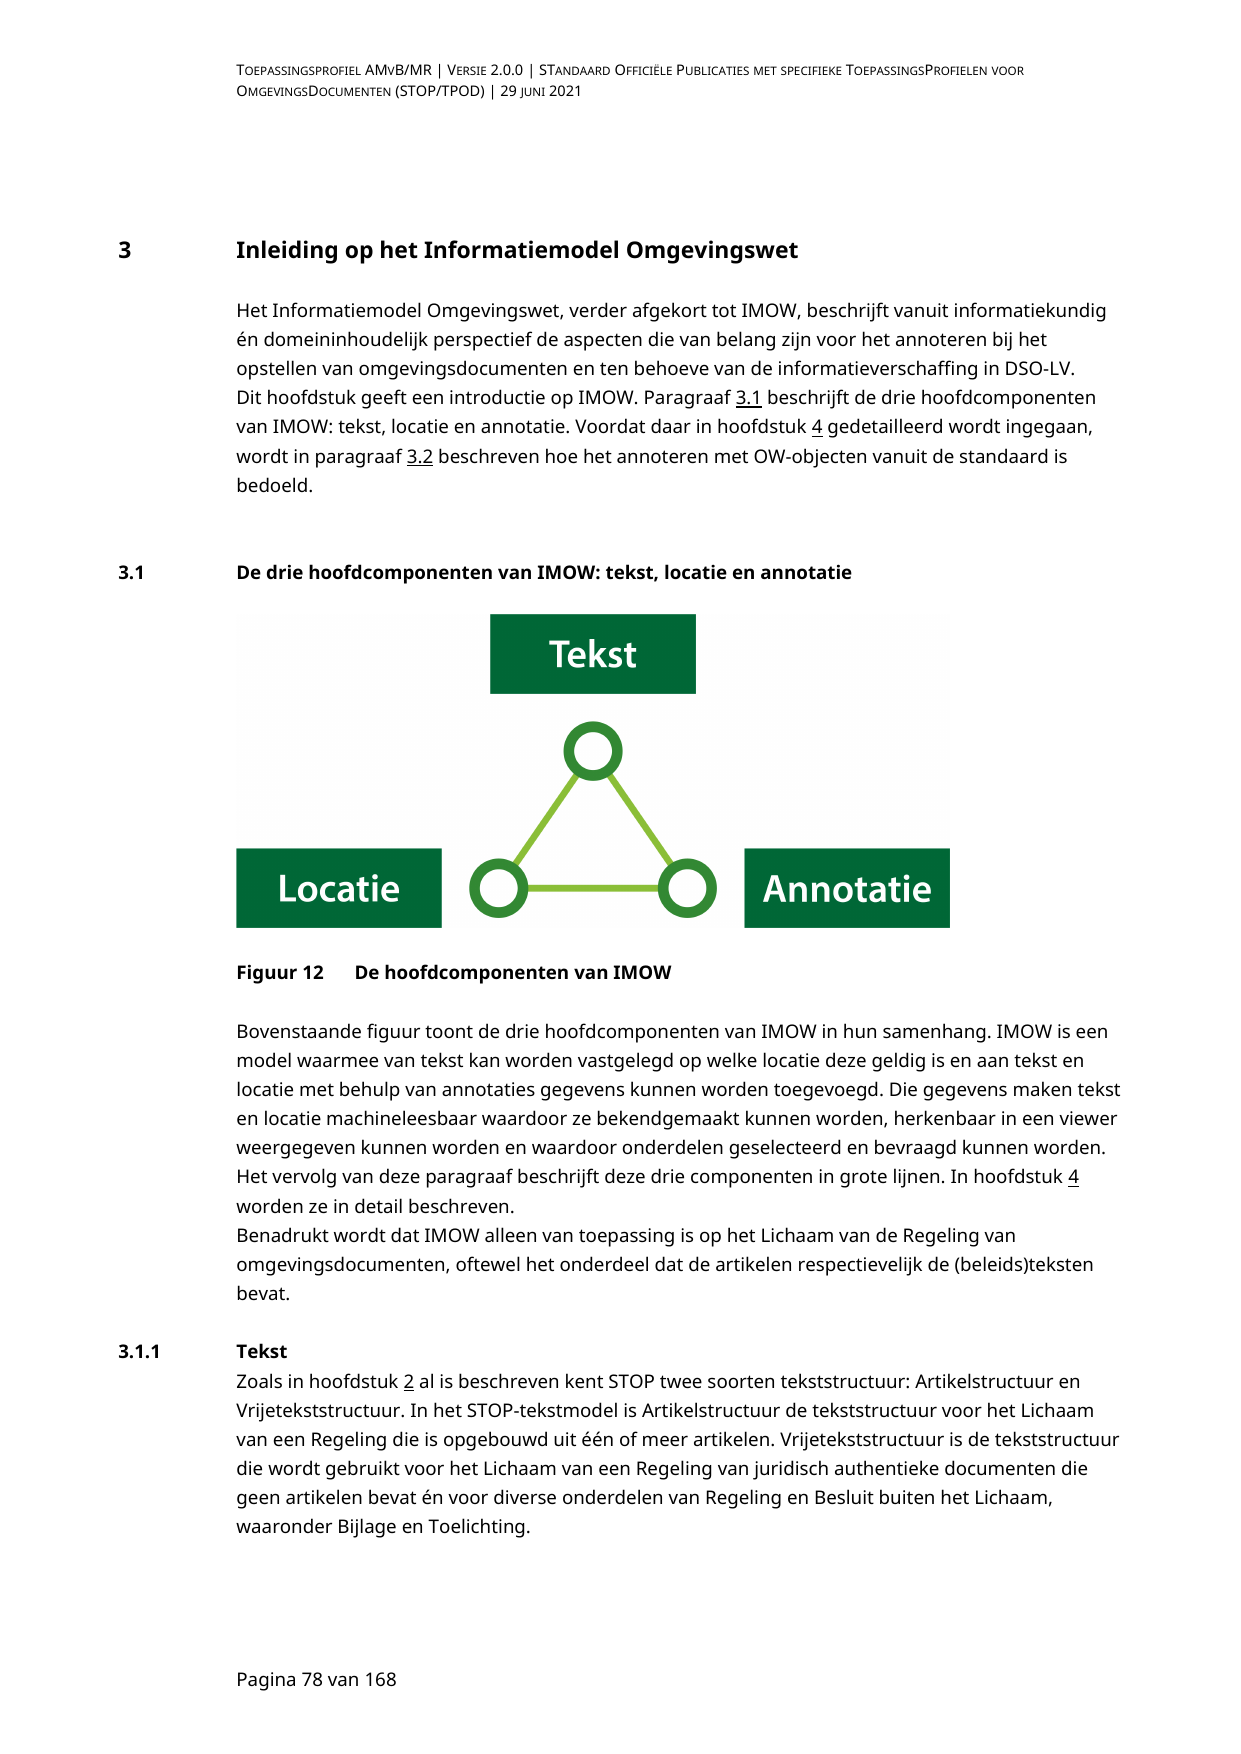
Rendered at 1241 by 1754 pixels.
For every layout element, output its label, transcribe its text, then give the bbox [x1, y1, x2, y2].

text Benadrukt wordt dat IMOW alleen van toepassing is op het Lichaam van de Regeling van omgevingsdocumenten, oftewel het onderdeel dat de artikelen respectievelijk de (beleids)teksten bevat. [236, 1219, 1122, 1306]
text Dit hoofdstuk geeft een introductie op IMOW. Paragraaf 6.1 beschrijft de drie hoofdcomponenten van IMOW: tekst, locatie en annotatie. Voordat daar in hoofdstuk 7 gedetailleerd wordt ingegaan, wordt in paragraaf 6.2 beschreven hoe het annoteren met OW-objecten vanuit de standaard is bedoeld. [236, 381, 1122, 498]
text De hoofdcomponenten van IMOW [236, 956, 1122, 986]
text Zoals in hoofdstuk 5 al is beschreven kent STOP twee soorten tekststructuur: Artikelstructuur en Vrijetekststructuur. In het STOP-tekstmodel is Artikelstructuur de tekststructuur voor het Lichaam van een Regeling die is opgebouwd uit één of meer artikelen. Vrijetekststructuur is de tekststructuur die wordt gebruikt voor het Lichaam van een Regeling van juridisch authentieke documenten die geen artikelen bevat én voor diverse onderdelen van Regeling en Besluit buiten het Lichaam, waaronder Bijlage en Toelichting. [236, 1365, 1122, 1540]
subtitle De drie hoofdcomponenten van IMOW: tekst, locatie en annotatie [118, 556, 1122, 586]
text Het Informatiemodel Omgevingswet, verder afgekort tot IMOW, beschrijft vanuit informatiekundig én domeininhoudelijk perspectief de aspecten die van belang zijn voor het annoteren bij het opstellen van omgevingsdocumenten en ten behoeve van de informatieverschaffing in DSO-LV. [236, 294, 1122, 381]
picture [236, 614, 950, 928]
subtitle Inleiding op het Informatiemodel Omgevingswet [118, 236, 1122, 265]
text Bovenstaande figuur toont de drie hoofdcomponenten van IMOW in hun samenhang. IMOW is een model waarmee van tekst kan worden vastgelegd op welke locatie deze geldig is en aan tekst en locatie met behulp van annotaties gegevens kunnen worden toegevoegd. Die gegevens maken tekst en locatie machineleesbaar waardoor ze bekendgemaakt kunnen worden, herkenbaar in een viewer weergegeven kunnen worden en waardoor onderdelen geselecteerd en bevraagd kunnen worden. Het vervolg van deze paragraaf beschrijft deze drie componenten in grote lijnen. In hoofdstuk 7 worden ze in detail beschreven. [236, 1015, 1122, 1219]
subtitle Tekst [118, 1336, 1122, 1365]
